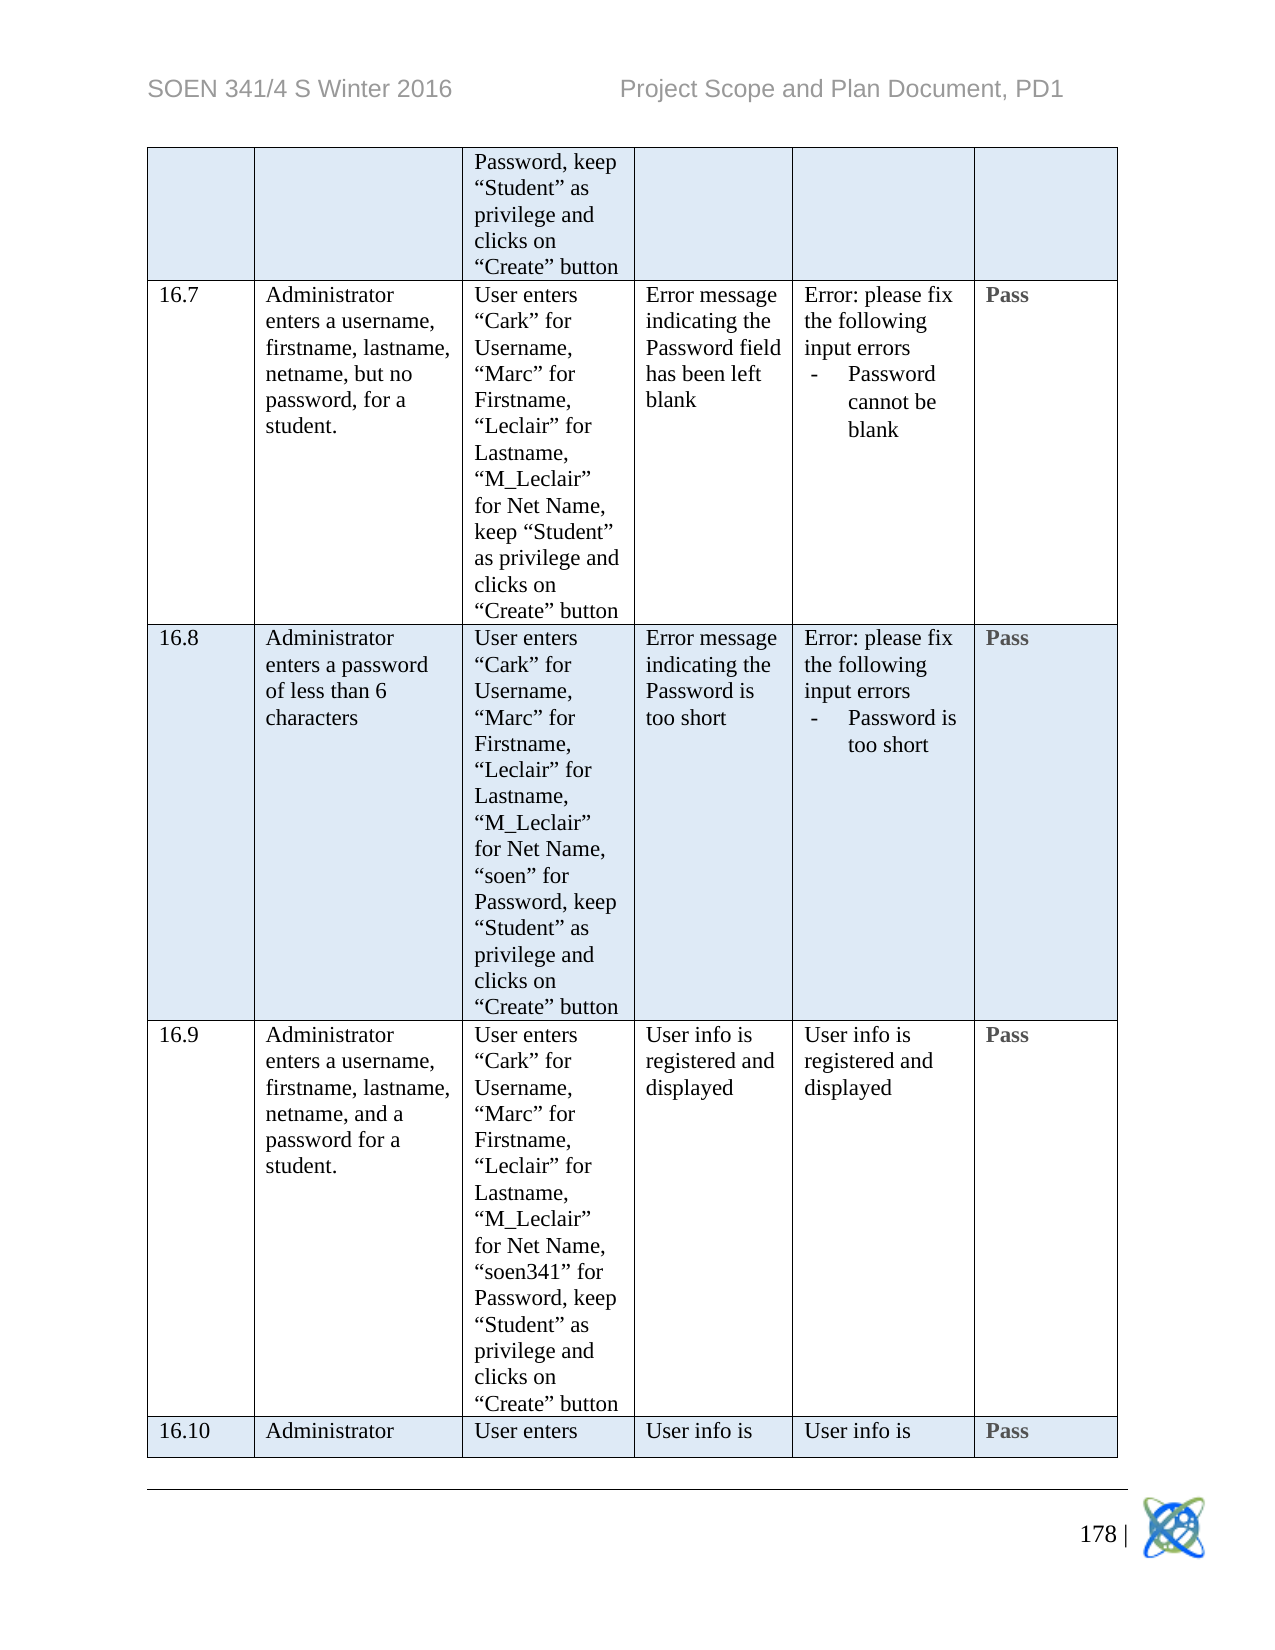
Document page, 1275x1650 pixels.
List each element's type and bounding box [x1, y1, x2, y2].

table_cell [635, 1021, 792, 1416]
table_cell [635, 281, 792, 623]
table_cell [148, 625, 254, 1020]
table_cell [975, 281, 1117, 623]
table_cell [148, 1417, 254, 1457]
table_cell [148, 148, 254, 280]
picture [1123, 1490, 1224, 1566]
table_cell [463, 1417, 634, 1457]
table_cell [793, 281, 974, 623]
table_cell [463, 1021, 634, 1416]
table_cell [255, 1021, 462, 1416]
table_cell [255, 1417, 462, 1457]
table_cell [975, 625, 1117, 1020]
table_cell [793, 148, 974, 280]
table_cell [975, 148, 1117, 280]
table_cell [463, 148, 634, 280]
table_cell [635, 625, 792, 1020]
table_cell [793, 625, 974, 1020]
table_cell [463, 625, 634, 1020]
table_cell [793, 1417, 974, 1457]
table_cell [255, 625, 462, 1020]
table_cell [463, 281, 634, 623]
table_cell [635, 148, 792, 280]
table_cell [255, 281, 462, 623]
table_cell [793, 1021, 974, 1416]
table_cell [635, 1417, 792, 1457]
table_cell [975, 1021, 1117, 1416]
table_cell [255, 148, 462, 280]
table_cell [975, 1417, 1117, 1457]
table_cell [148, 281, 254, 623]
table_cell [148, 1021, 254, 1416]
